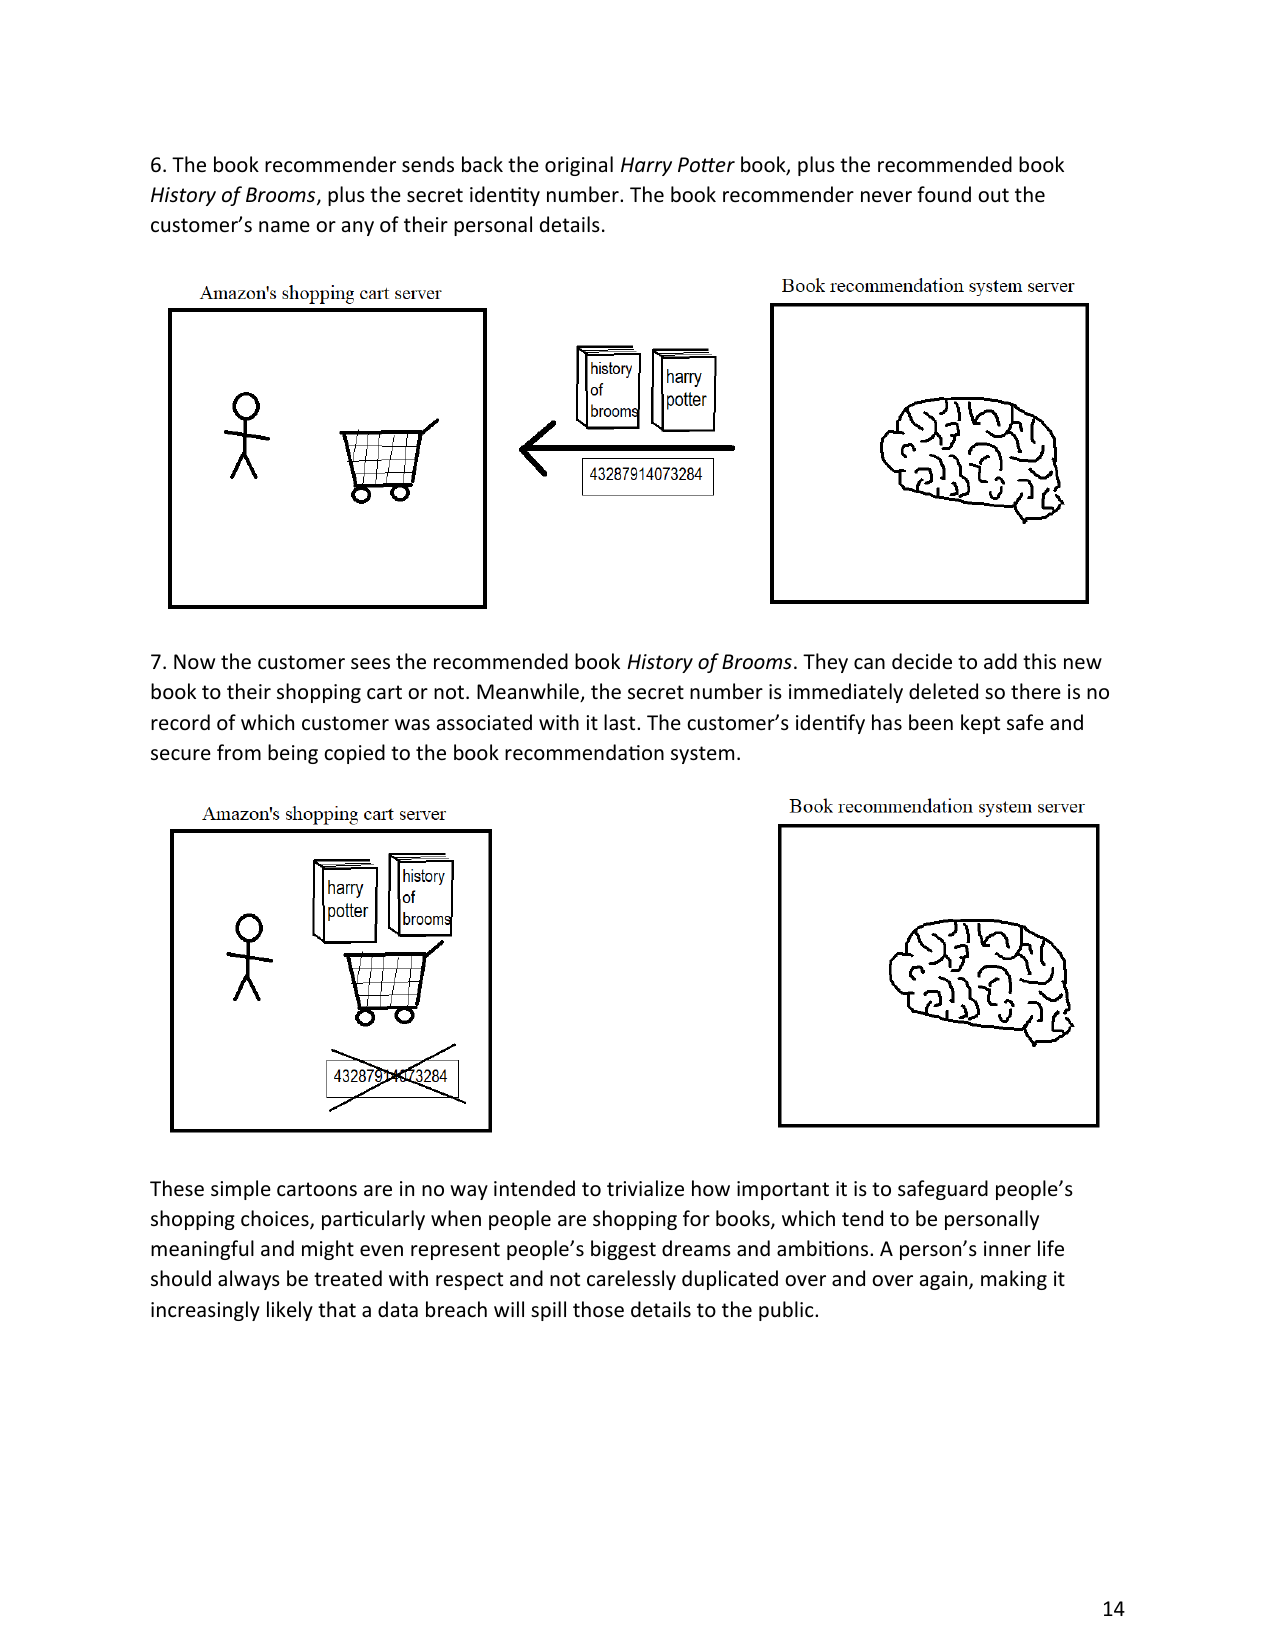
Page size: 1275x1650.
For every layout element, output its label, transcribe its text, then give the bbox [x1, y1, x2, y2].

picture [150, 257, 1124, 629]
picture [150, 784, 1125, 1156]
text These simple cartoons are in no way intended to trivialize how important it is to safeguard people’s shopping choices, particularly when people are shopping for books, which tend to be personally meaningful and might even represent people’s biggest dreams and ambitions. A person’s inner life should always be treated with respect and not carelessly duplicated over and over again, making it increasingly likely that a data breach will spill those details to the public. [150, 1174, 1125, 1323]
text 6. The book recommender sends back the original Harry Potter book, plus the recommended book History of Brooms, plus the secret identity number. The book recommender never found out the customer’s name or any of their personal details. [150, 150, 1125, 238]
text 7. Now the customer sees the recommended book History of Brooms. They can decide to add this new book to their shopping cart or not. Meanwhile, the secret number is immediately deleted so there is no record of which customer was associated with it last. The customer’s identify has been kept safe and secure from being copied to the book recommendation system. [150, 647, 1125, 766]
